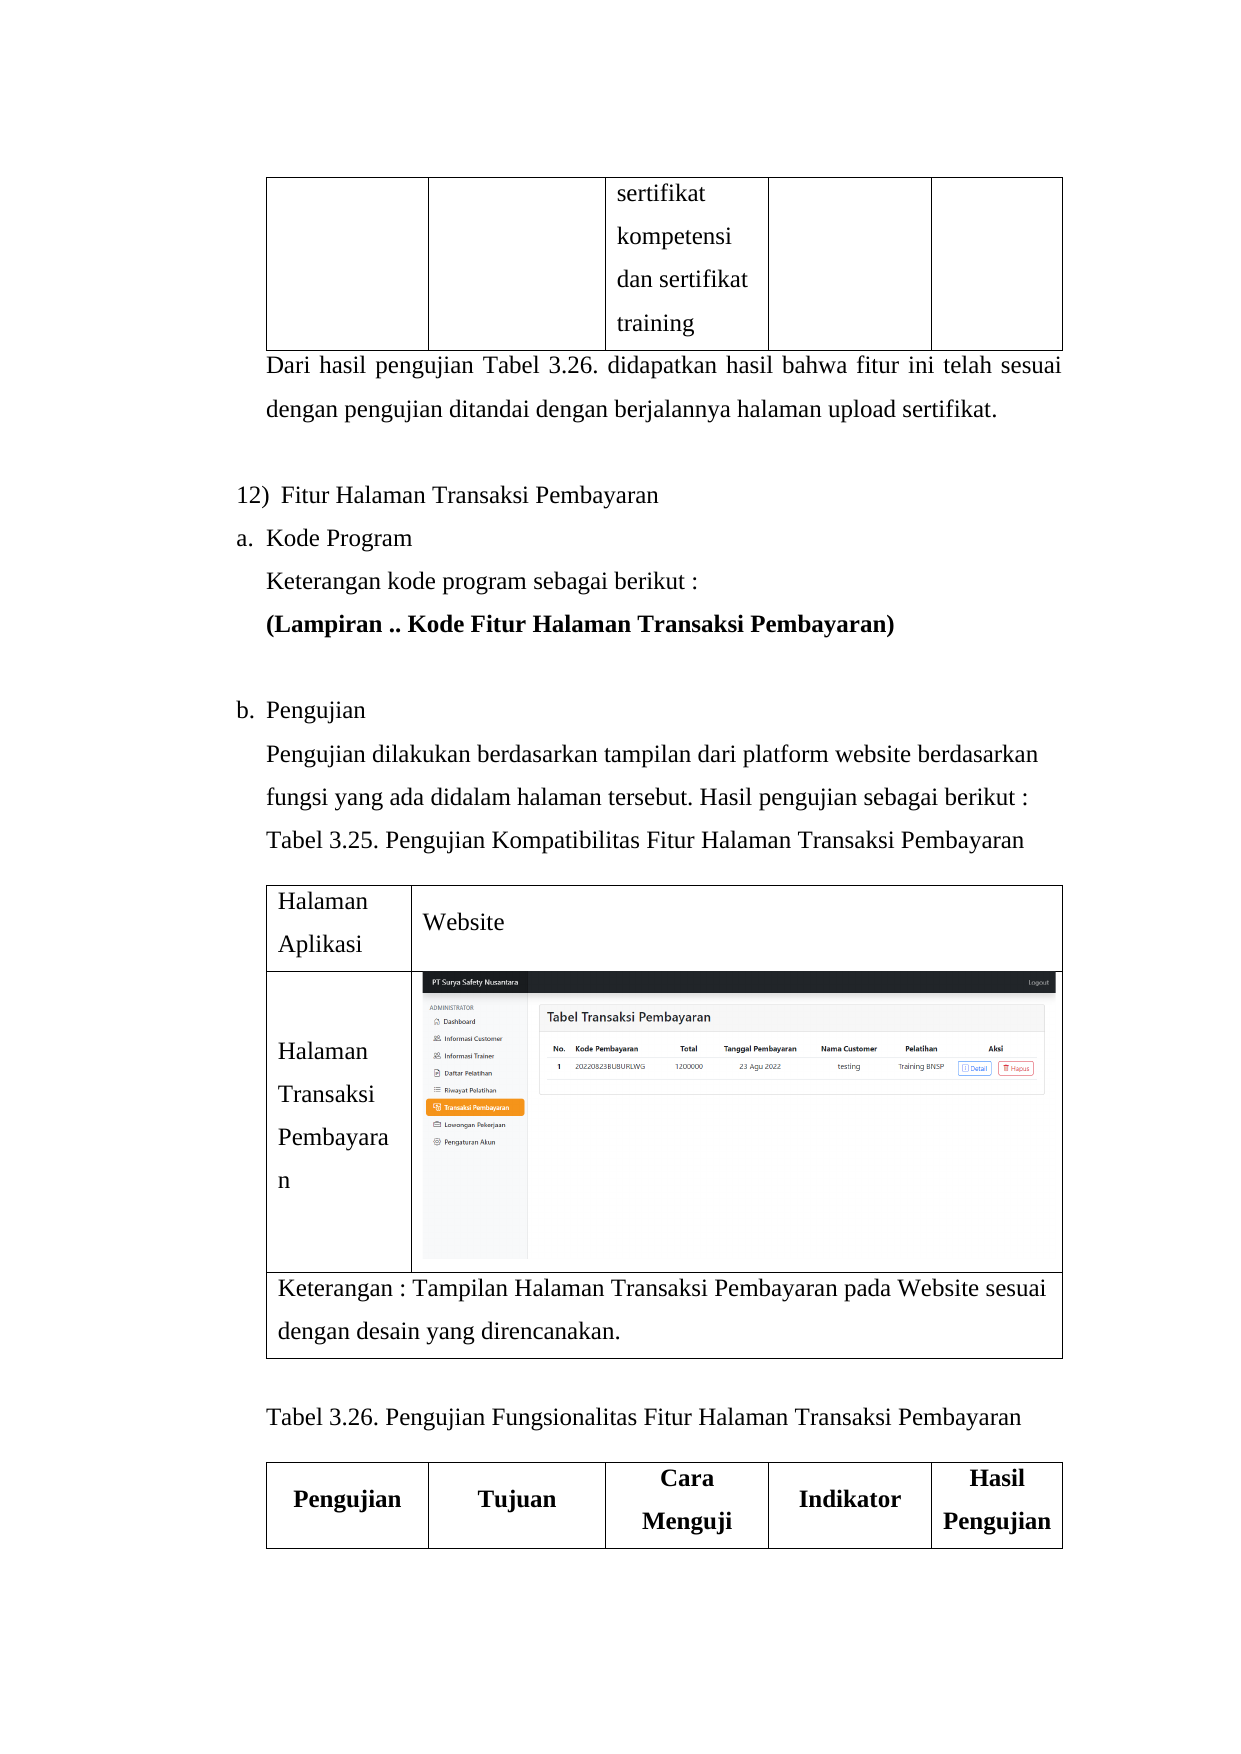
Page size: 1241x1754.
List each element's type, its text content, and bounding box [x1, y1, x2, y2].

picture [422, 971, 1056, 1259]
list Fitur Halaman Transaksi Pembayaran [236, 480, 1063, 509]
table_header Cara Menguji [606, 1463, 768, 1548]
table_header Halaman Aplikasi [267, 886, 411, 971]
table_cell Keterangan : Tampilan Halaman Transaksi Pembayaran pada Website sesuai dengan desain yang direncanakan. [267, 1273, 1062, 1358]
list (Lampiran .. Kode Fitur Halaman Transaksi Pembayaran) [266, 609, 1063, 638]
table_cell [412, 972, 1062, 1272]
list Kode Program [236, 523, 1063, 552]
table_header Hasil Pengujian [932, 1463, 1062, 1548]
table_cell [606, 178, 768, 349]
table_header Website [412, 886, 1062, 971]
list Pengujian [236, 696, 1063, 724]
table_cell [267, 178, 428, 349]
table_cell Halaman Transaksi Pembayaran [267, 972, 411, 1272]
list Tabel 3.25. Pengujian Kompatibilitas Fitur Halaman Transaksi Pembayaran [266, 825, 1063, 854]
list Dari hasil pengujian Tabel 3.26. didapatkan hasil bahwa fitur ini telah sesuai dengan pengujian ditandai dengan berjalannya halaman upload sertifikat. [266, 351, 1063, 422]
table_header Tujuan [429, 1463, 605, 1548]
table_header Pengujian [267, 1463, 428, 1548]
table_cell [769, 178, 931, 349]
table_cell √ [932, 178, 1062, 349]
list Tabel 3.26. Pengujian Fungsionalitas Fitur Halaman Transaksi Pembayaran [266, 1402, 1063, 1431]
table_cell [429, 178, 605, 349]
list Pengujian dilakukan berdasarkan tampilan dari platform website berdasarkan fungsi yang ada didalam halaman tersebut. Hasil pengujian sebagai berikut : [266, 739, 1063, 811]
table_header Indikator [769, 1463, 931, 1548]
list Keterangan kode program sebagai berikut : [266, 566, 1063, 595]
